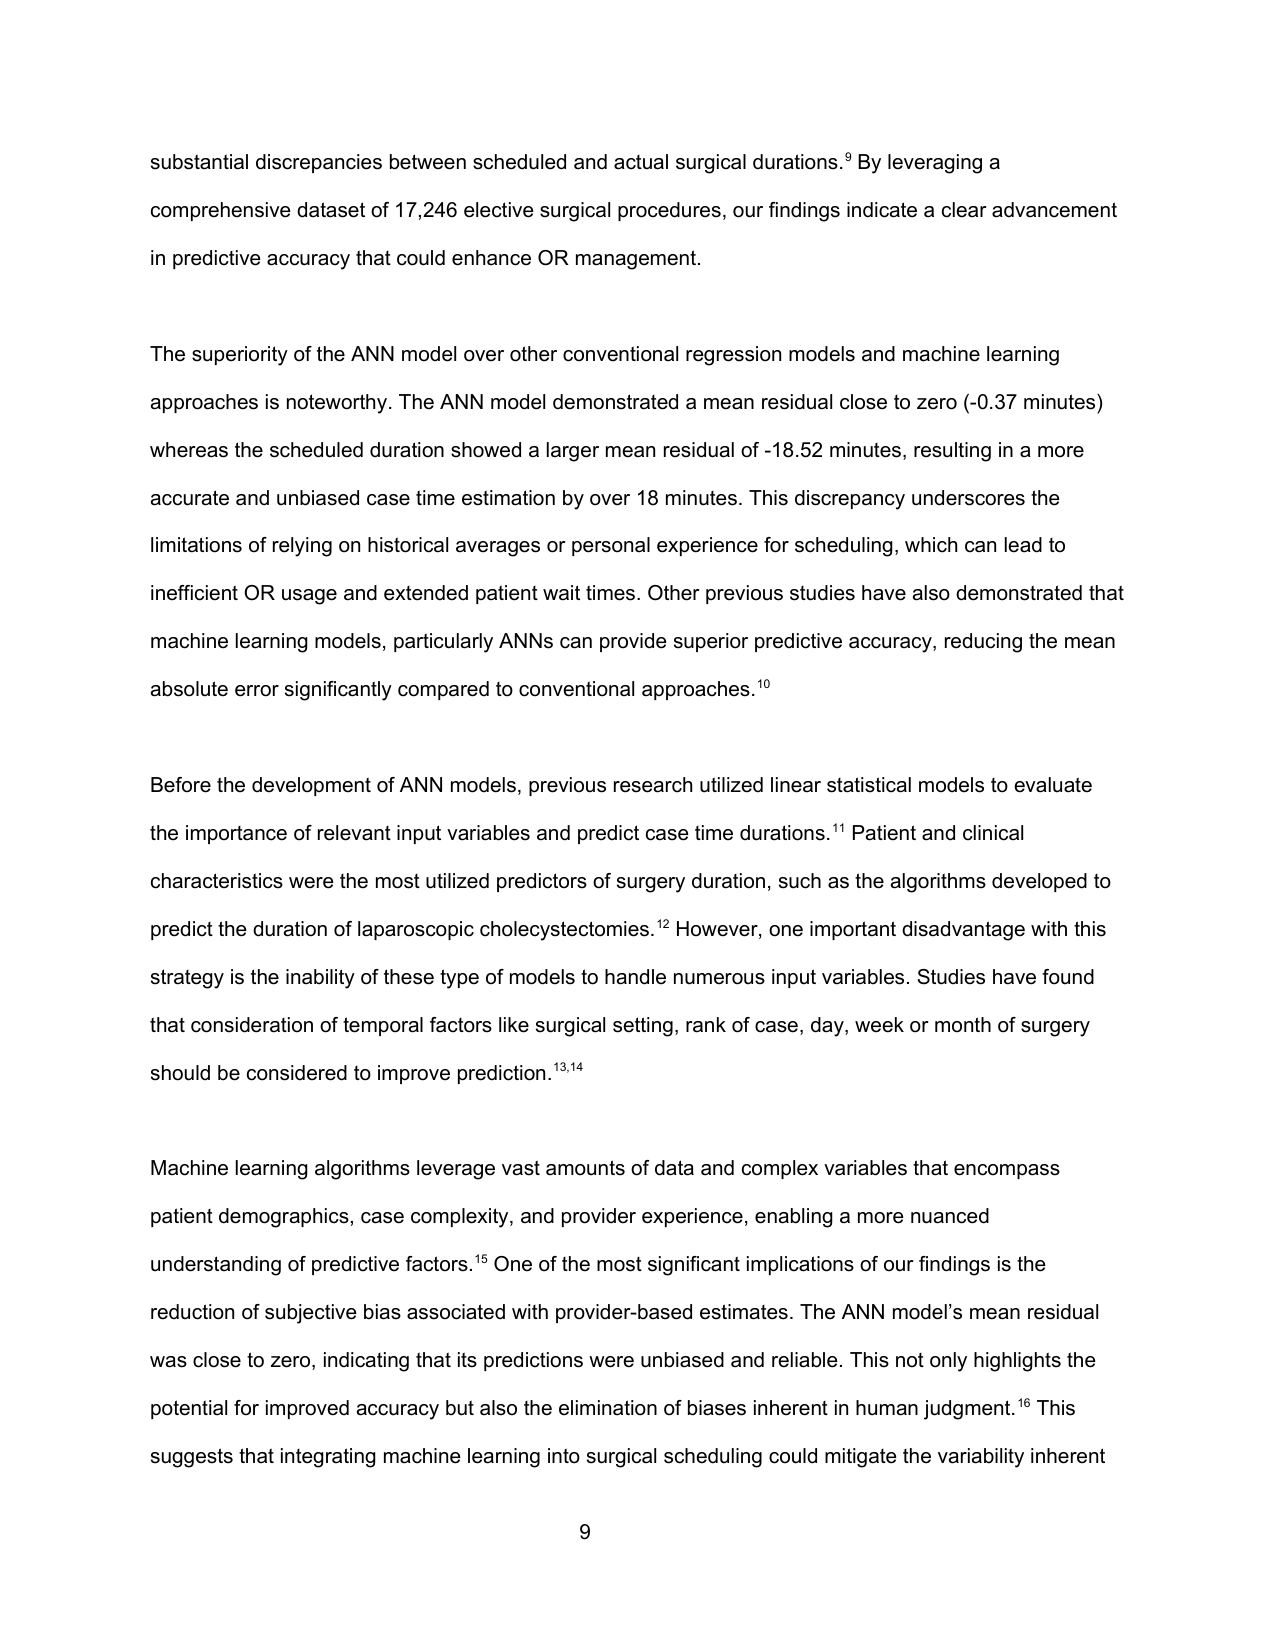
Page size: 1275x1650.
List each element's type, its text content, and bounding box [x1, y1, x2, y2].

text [150, 150, 1125, 270]
text The superiority of the ANN model over other conventional regression models and machine learning approaches is noteworthy. The ANN model demonstrated a mean residual close to zero (-0.37 minutes) whereas the scheduled duration showed a larger mean residual of -18.52 minutes, resulting in a more accurate and unbiased case time estimation by over 18 minutes. This discrepancy underscores the limitations of relying on historical averages or personal experience for scheduling, which can lead to inefficient OR usage and extended patient wait times. Other previous studies have also demonstrated that machine learning models, particularly ANNs can provide superior predictive accuracy, reducing the mean absolute error significantly compared to conventional approaches.10 [150, 342, 1125, 701]
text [150, 1156, 1125, 1468]
text Before the development of ANN models, previous research utilized linear statistical models to evaluate the importance of relevant input variables and predict case time durations.11 Patient and clinical characteristics were the most utilized predictors of surgery duration, such as the algorithms developed to predict the duration of laparoscopic cholecystectomies.12 However, one important disadvantage with this strategy is the inability of these type of models to handle numerous input variables. Studies have found that consideration of temporal factors like surgical setting, rank of case, day, week or month of surgery should be considered to improve prediction.13,14 [150, 773, 1125, 1084]
